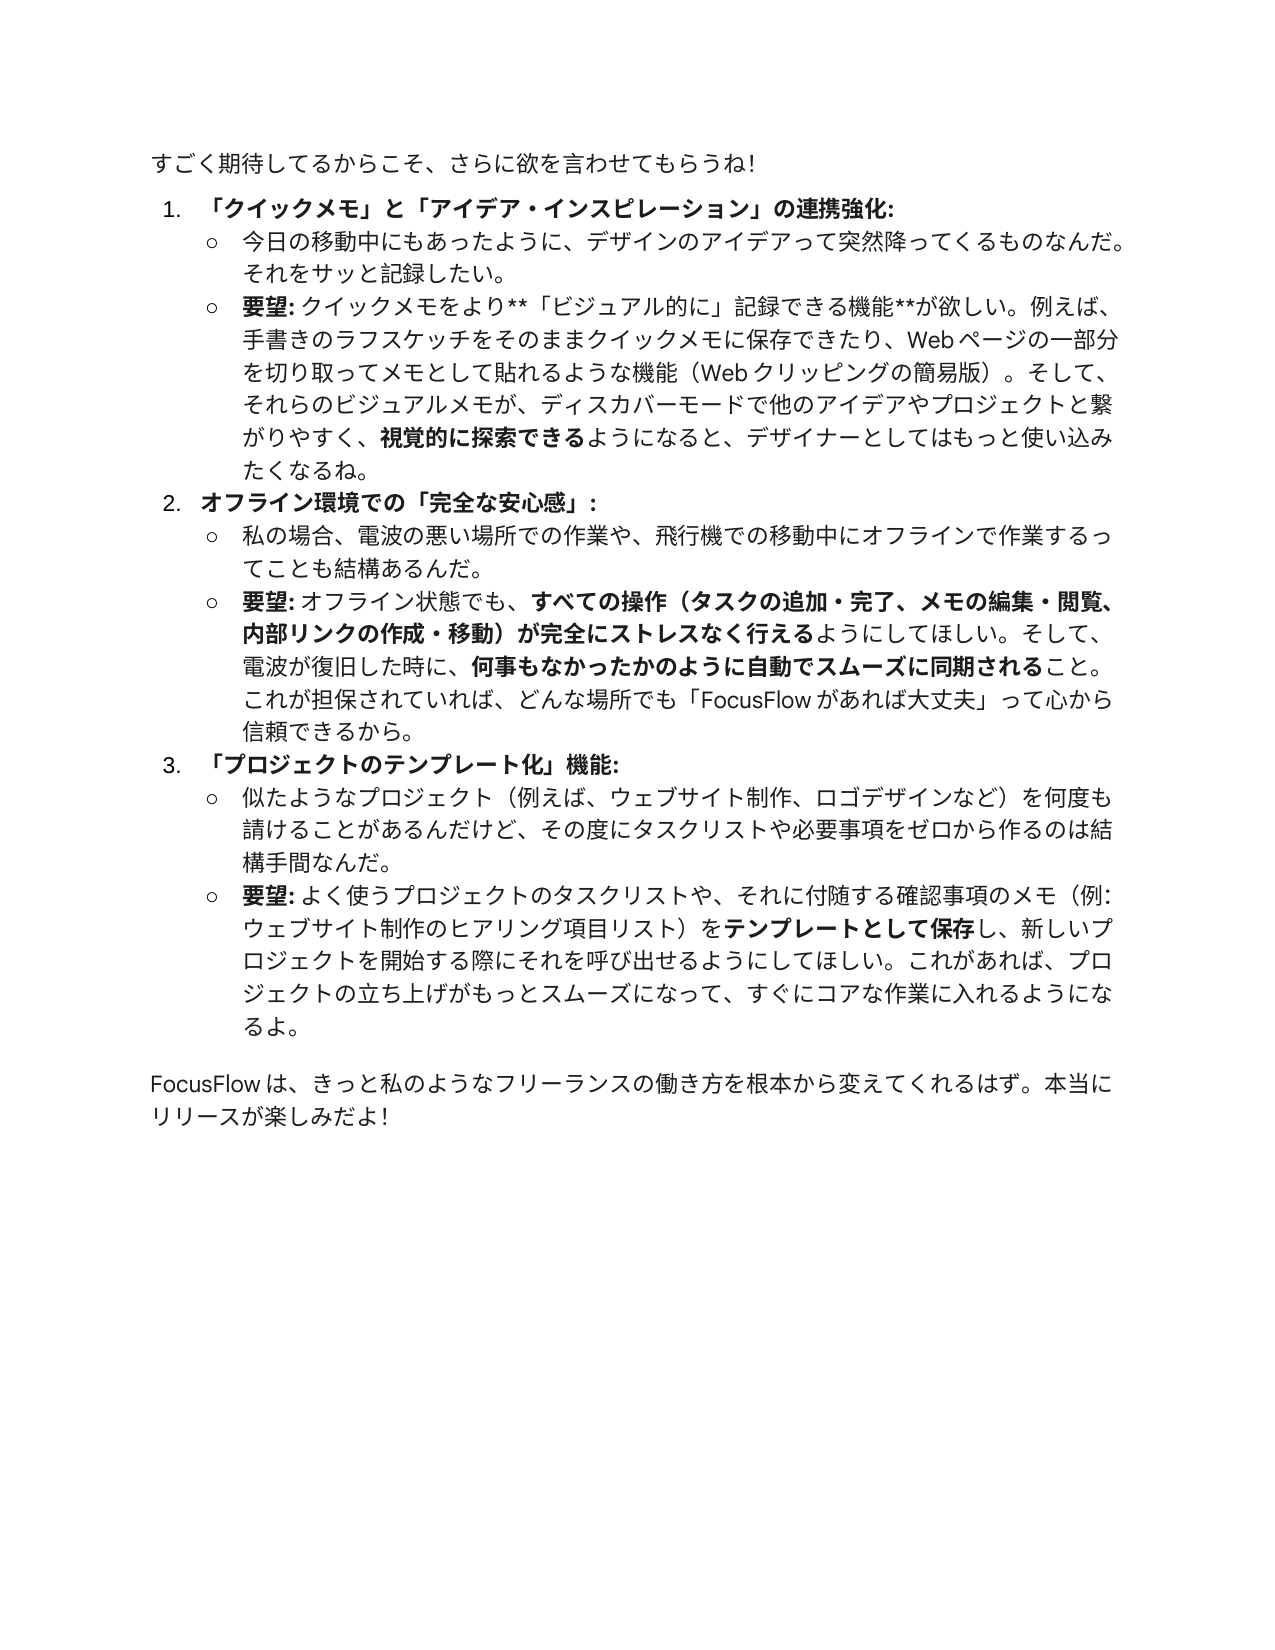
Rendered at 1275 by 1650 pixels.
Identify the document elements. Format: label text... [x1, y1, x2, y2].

list 「クイックメモ」と「アイデア・インスピレーション」の連携強化: [162, 195, 1125, 224]
list オフライン環境での「完全な安心感」: [162, 489, 1125, 518]
list 要望: クイックメモをより**「ビジュアル的に」記録できる機能**が欲しい。例えば、手書きのラフスケッチをそのままクイックメモに保存できたり、Webページの一部分を切り取ってメモとして貼れるような機能（Webクリッピングの簡易版）。そして、それらのビジュアルメモが、ディスカバーモードで他のアイデアやプロジェクトと繋がりやすく、視覚的に探索できるようになると、デザイナーとしてはもっと使い込みたくなるね。 [205, 293, 1125, 486]
list 要望: よく使うプロジェクトのタスクリストや、それに付随する確認事項のメモ（例：ウェブサイト制作のヒアリング項目リスト）をテンプレートとして保存し、新しいプロジェクトを開始する際にそれを呼び出せるようにしてほしい。これがあれば、プロジェクトの立ち上げがもっとスムーズになって、すぐにコアな作業に入れるようになるよ。 [205, 882, 1125, 1042]
list 要望: オフライン状態でも、すべての操作（タスクの追加・完了、メモの編集・閲覧、内部リンクの作成・移動）が完全にストレスなく行えるようにしてほしい。そして、電波が復旧した時に、何事もなかったかのように自動でスムーズに同期されること。これが担保されていれば、どんな場所でも「FocusFlowがあれば大丈夫」って心から信頼できるから。 [205, 588, 1125, 747]
text FocusFlowは、きっと私のようなフリーランスの働き方を根本から変えてくれるはず。本当にリリースが楽しみだよ！ [150, 1071, 1125, 1132]
list 私の場合、電波の悪い場所での作業や、飛行機での移動中にオフラインで作業するってことも結構あるんだ。 [205, 522, 1125, 584]
list 今日の移動中にもあったように、デザインのアイデアって突然降ってくるものなんだ。それをサッと記録したい。 [205, 228, 1125, 289]
list 「プロジェクトのテンプレート化」機能: [162, 751, 1125, 780]
list 似たようなプロジェクト（例えば、ウェブサイト制作、ロゴデザインなど）を何度も請けることがあるんだけど、その度にタスクリストや必要事項をゼロから作るのは結構手間なんだ。 [205, 784, 1125, 878]
text すごく期待してるからこそ、さらに欲を言わせてもらうね！ [150, 150, 1125, 179]
